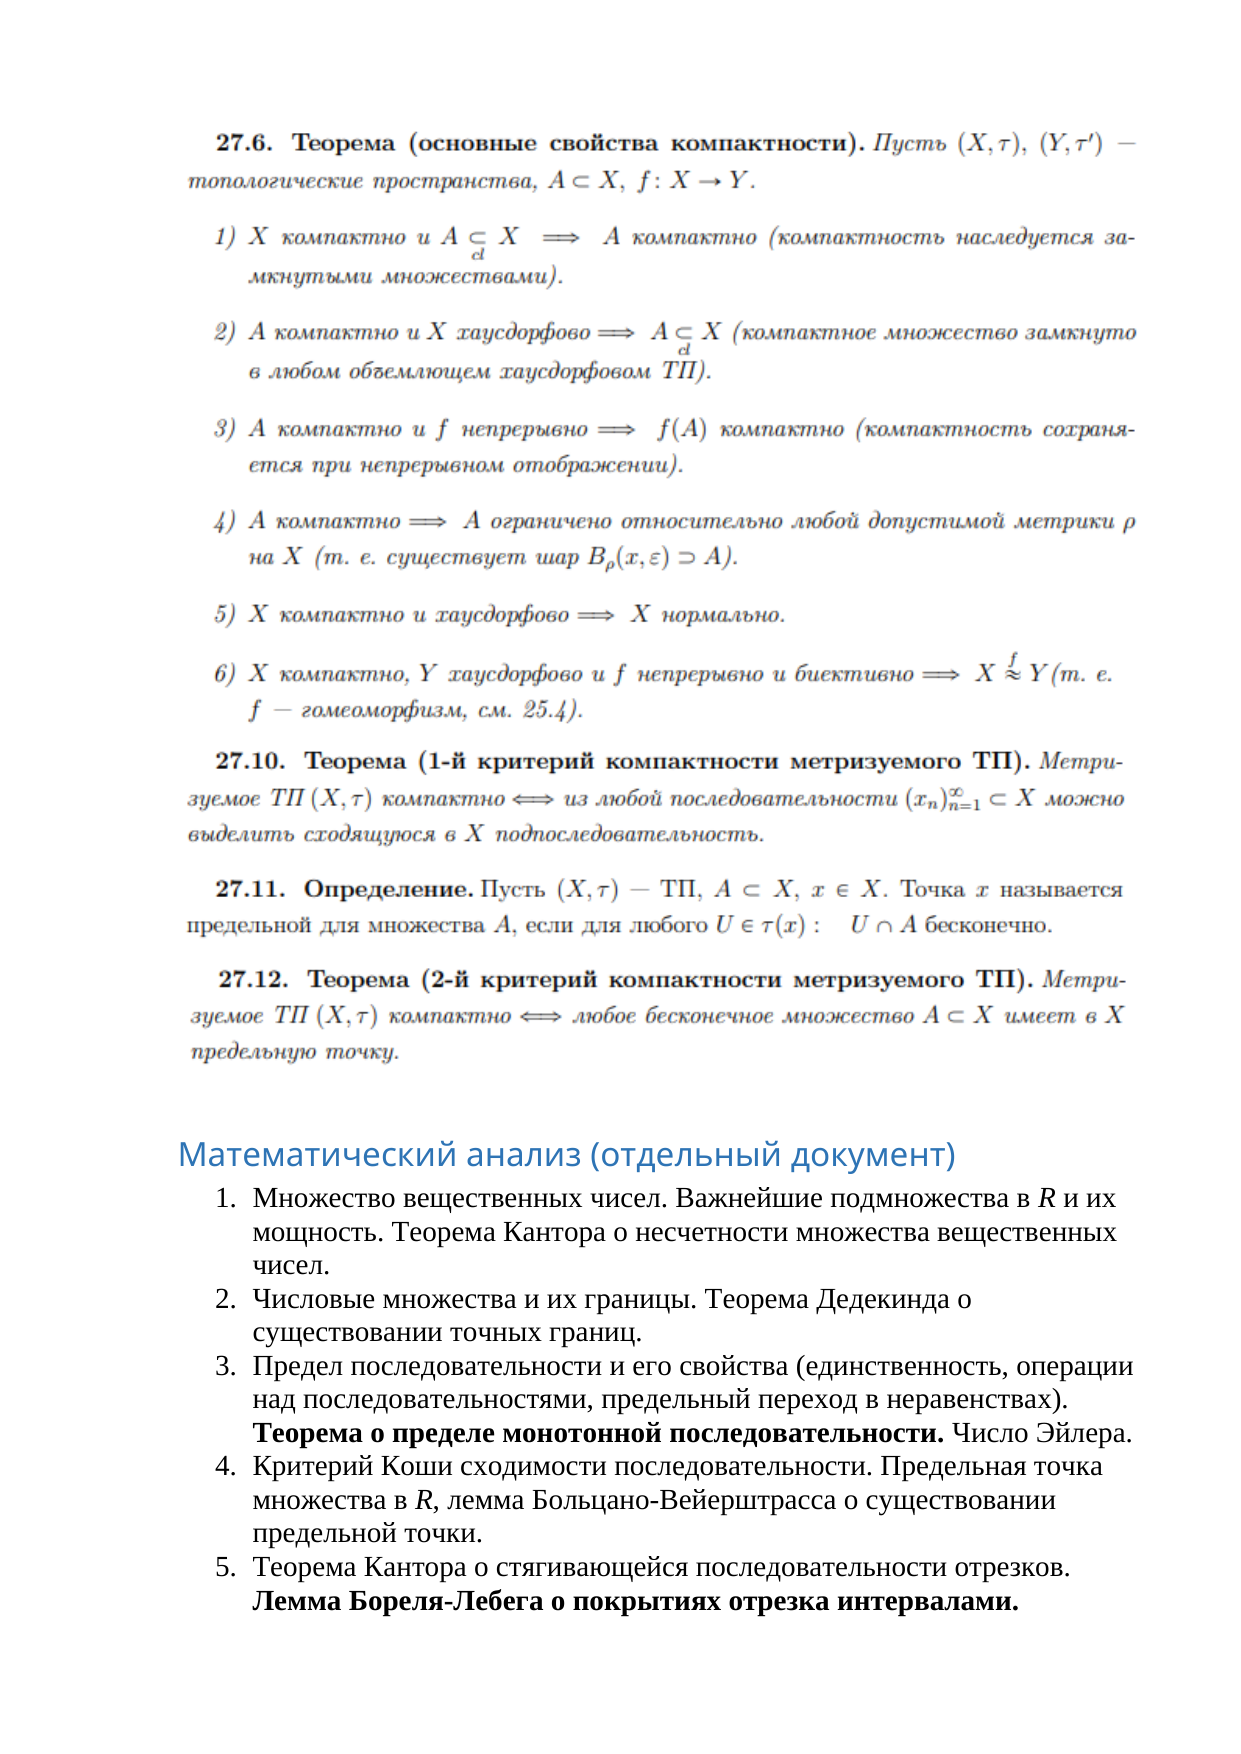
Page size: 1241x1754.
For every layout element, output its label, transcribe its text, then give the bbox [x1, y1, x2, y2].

subtitle Математический анализ (отдельный документ) [177, 1131, 1152, 1177]
list Множество вещественных чисел. Важнейшие подмножества в R и их мощность. Теорема Кантора о несчетности множества вещественных чисел. [215, 1180, 1152, 1281]
picture [177, 118, 1152, 1073]
list Теорема Кантора о стягивающейся последовательности отрезков. Лемма Бореля-Лебега о покрытиях отрезка интервалами. [215, 1549, 1152, 1616]
list Числовые множества и их границы. Теорема Дедекинда о существовании точных границ. [215, 1281, 1152, 1348]
list Предел последовательности и его свойства (единственность, операции над последовательностями, предельный переход в неравенствах). Теорема о пределе монотонной последовательности. Число Эйлера. [215, 1348, 1152, 1448]
list Критерий Коши сходимости последовательности. Предельная точка множества в R, лемма Больцано-Вейерштрасса о существовании предельной точки. [215, 1448, 1152, 1549]
